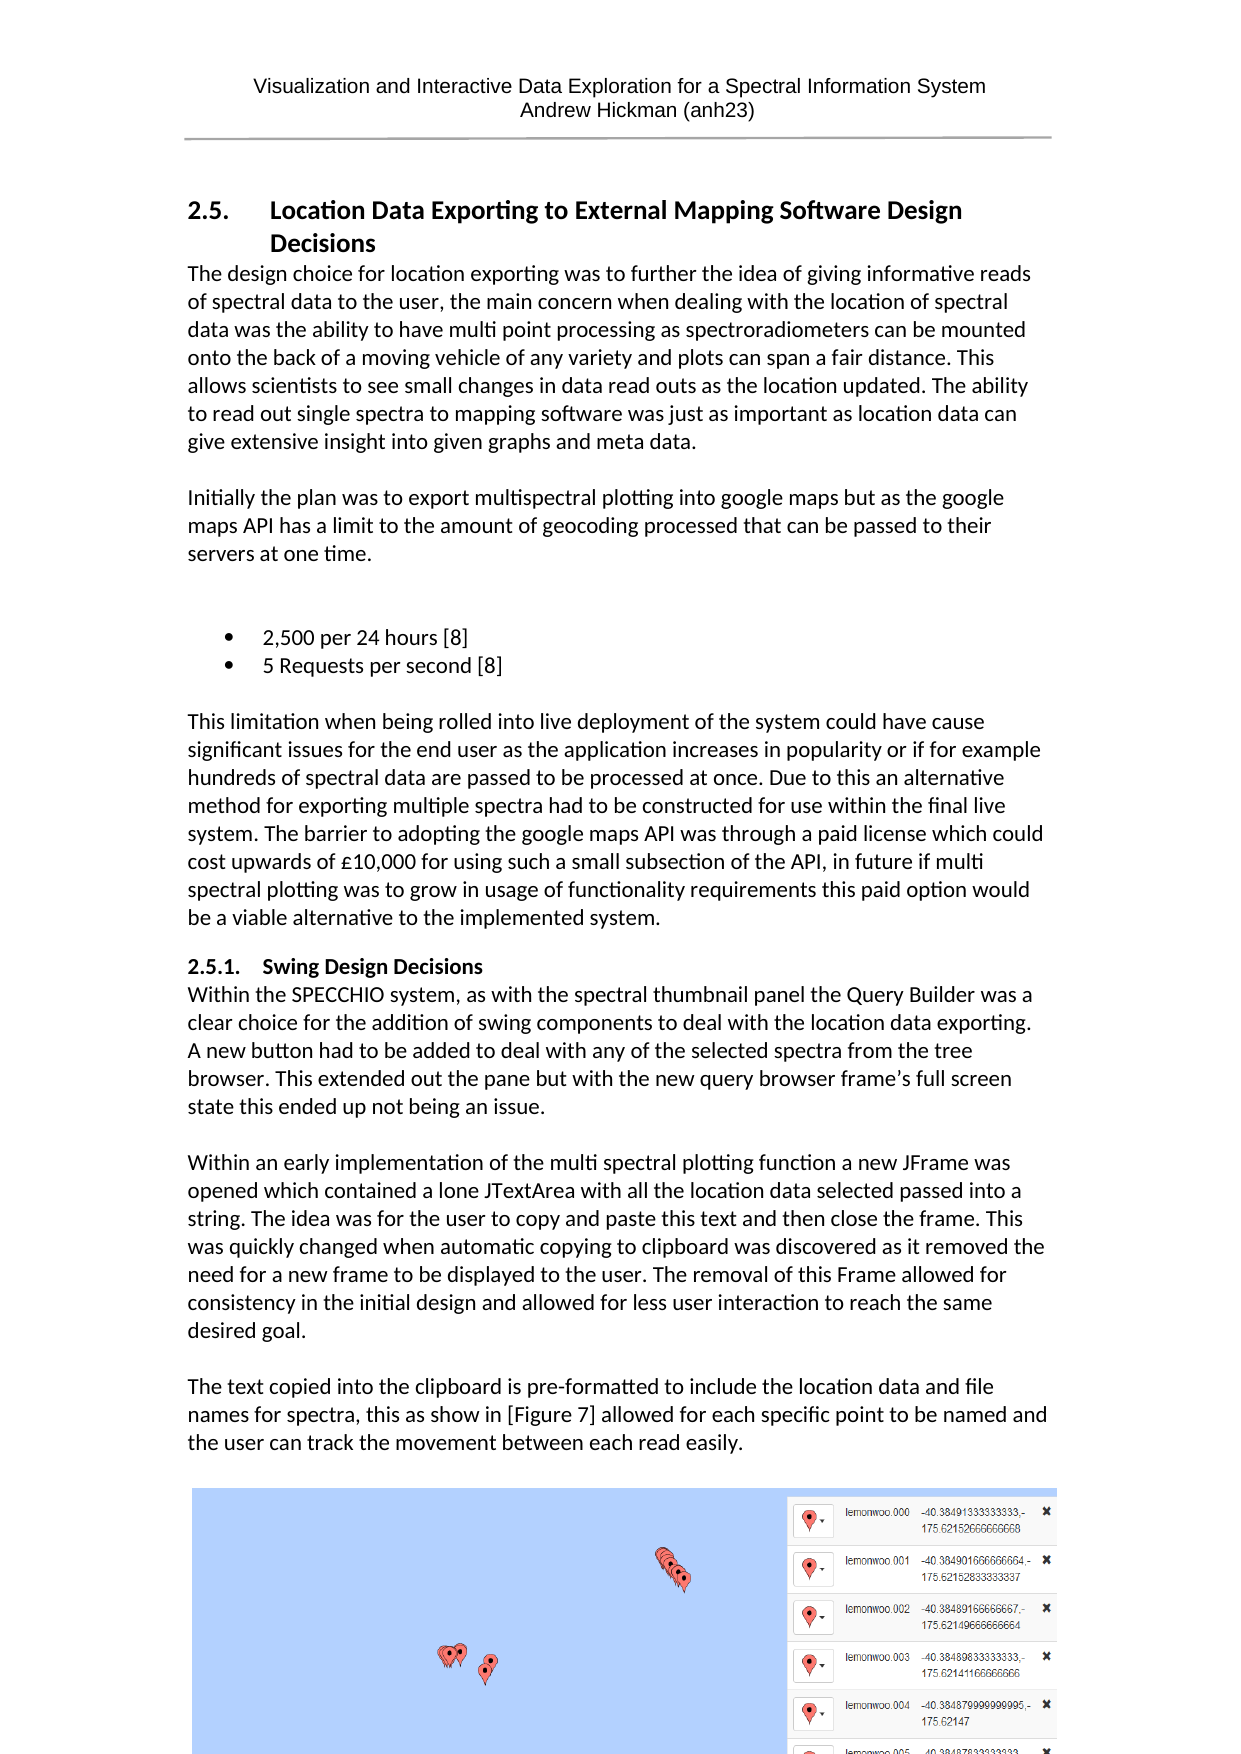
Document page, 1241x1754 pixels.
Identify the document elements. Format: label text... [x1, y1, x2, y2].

text Initially the plan was to export multispectral plotting into google maps but as the google maps API has a limit to the amount of geocoding processed that can be passed to their servers at one time. [187, 483, 1053, 567]
text The text copied into the clipboard is pre-formatted to include the location data and file names for spectra, this as show in [Figure 7] allowed for each specific point to be named and the user can track the movement between each read easily. [187, 1372, 1053, 1457]
text Within the SPECCHIO system, as with the spectral thumbnail panel the Query Builder was a clear choice for the addition of swing components to deal with the location data exporting. [187, 980, 1053, 1036]
text The design choice for location exporting was to further the idea of giving informative reads of spectral data to the user, the main concern when dealing with the location of spectral data was the ability to have multi point processing as spectroradiometers can be mounted onto the back of a moving vehicle of any variety and plots can span a fair distance. This allows scientists to see small changes in data read outs as the location updated. The ability to read out single spectra to mapping software was just as important as location data can give extensive insight into given graphs and meta data. [187, 259, 1053, 455]
list 5 Requests per second [8] [225, 651, 1053, 679]
picture [192, 1488, 1057, 1754]
text A new button had to be added to deal with any of the selected spectra from the tree browser. This extended out the pane but with the new query browser frame’s full screen state this ended up not being an issue. [187, 1036, 1053, 1120]
list 2,500 per 24 hours [8] [225, 623, 1053, 651]
text This limitation when being rolled into live deployment of the system could have cause significant issues for the end user as the application increases in popularity or if for example hundreds of spectral data are passed to be processed at once. Due to this an alternative method for exporting multiple spectra had to be constructed for use within the final live system. The barrier to adopting the google maps API was through a paid license which could cost upwards of £10,000 for using such a small subsection of the API, in future if multi spectral plotting was to grow in usage of functionality requirements this paid option would be a viable alternative to the implemented system. [187, 707, 1053, 931]
subtitle Location Data Exporting to External Mapping Software Design Decisions [187, 193, 1053, 259]
text Within an early implementation of the multi spectral plotting function a new JFrame was opened which contained a lone JTextArea with all the location data selected passed into a string. The idea was for the user to copy and paste this text and then close the frame. This was quickly changed when automatic copying to clipboard was discovered as it removed the need for a new frame to be displayed to the user. The removal of this Frame allowed for consistency in the initial design and allowed for less user interaction to reach the same desired goal. [187, 1148, 1053, 1344]
subtitle Swing Design Decisions [187, 952, 1053, 980]
